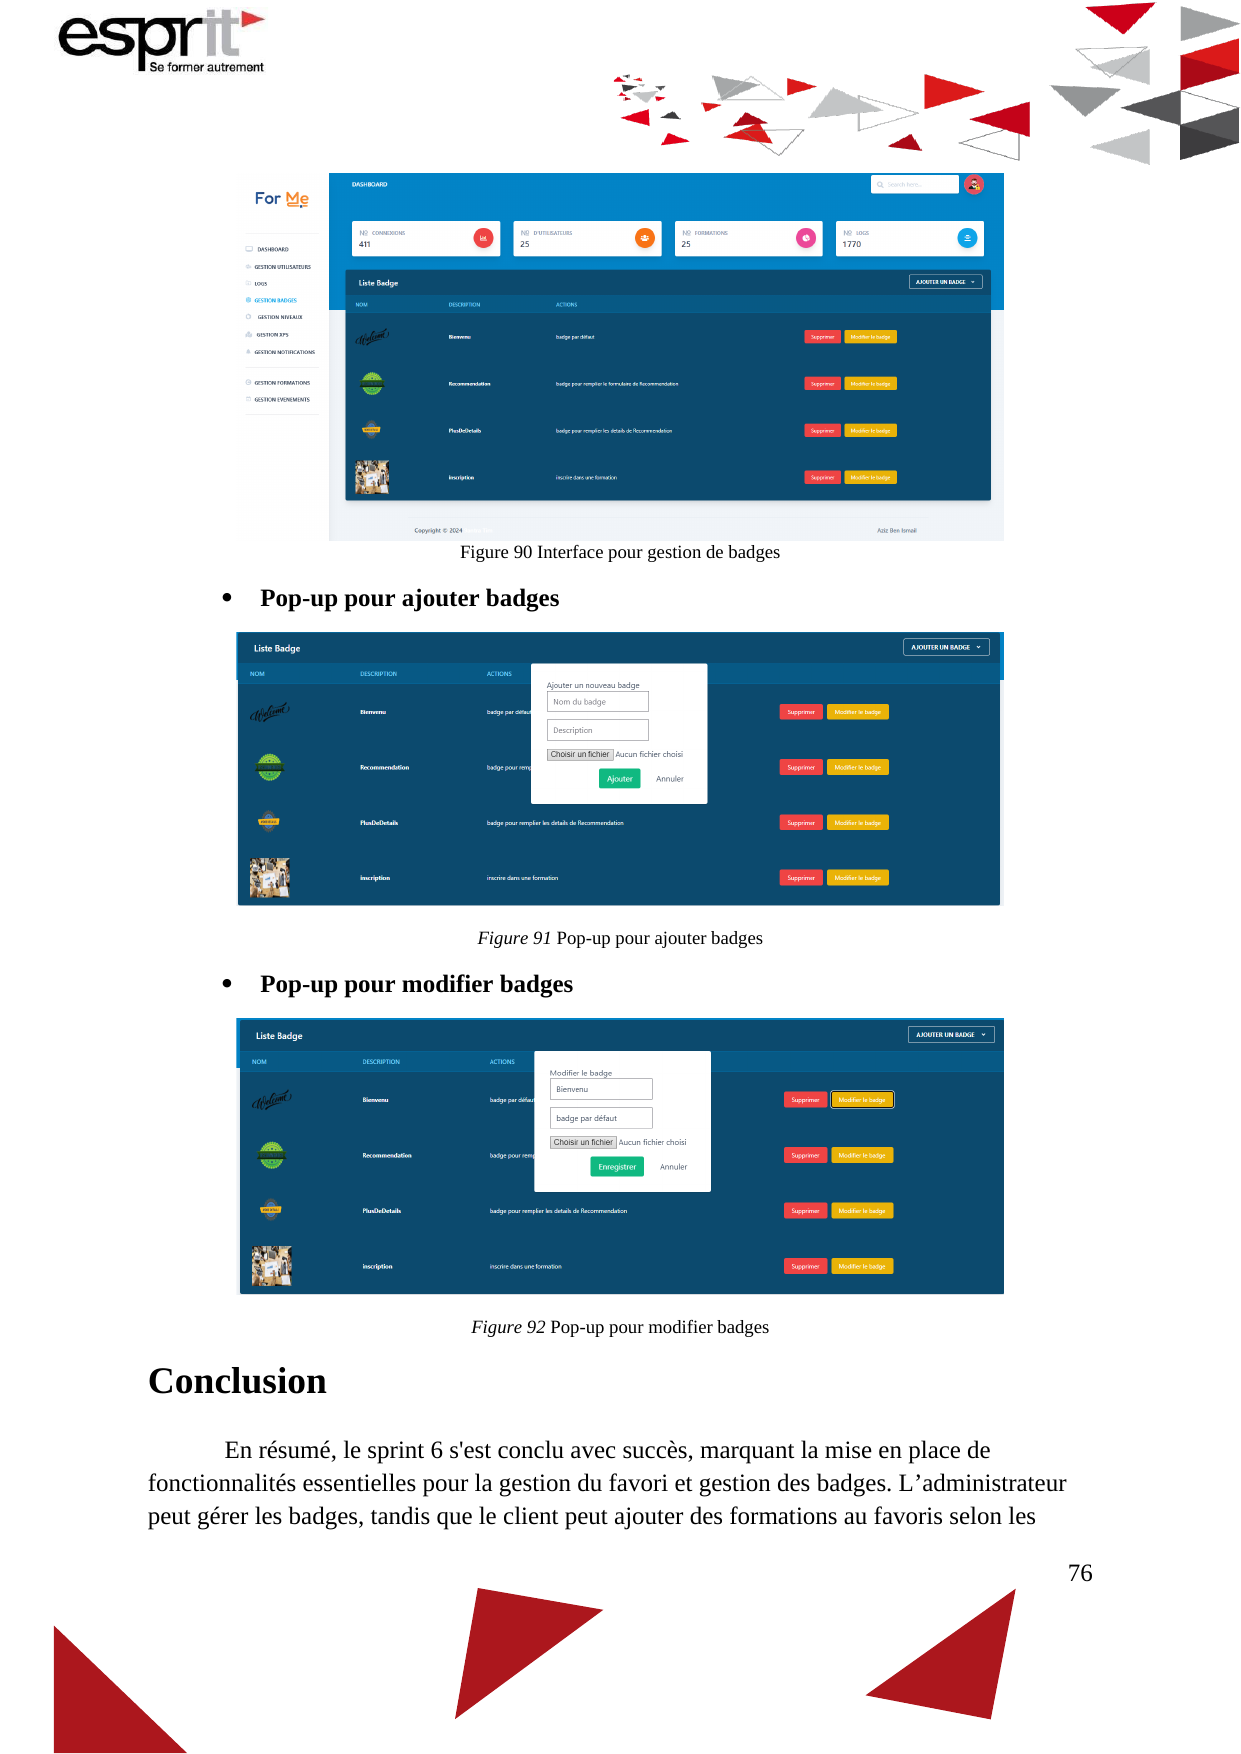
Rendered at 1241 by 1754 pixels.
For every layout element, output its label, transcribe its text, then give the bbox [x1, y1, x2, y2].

picture [965, 175, 983, 194]
text Figure 92 Pop-up pour modifier badges [148, 1316, 1093, 1337]
picture [54, 7, 269, 75]
text Figure 90 Interface pour gestion de badges [148, 541, 1093, 562]
picture [236, 173, 1004, 541]
picture [676, 222, 822, 256]
picture [353, 222, 500, 256]
picture [837, 222, 983, 256]
list Pop-up pour modifier badges [223, 969, 1093, 998]
picture [613, 0, 1241, 167]
picture [347, 271, 990, 295]
picture [236, 1021, 1004, 1295]
text Figure 91 Pop-up pour ajouter badges [148, 927, 1093, 948]
picture [236, 632, 1004, 906]
picture [872, 176, 958, 193]
list Pop-up pour ajouter badges [223, 583, 1093, 612]
picture [514, 222, 661, 256]
subtitle Conclusion [148, 1358, 1093, 1401]
